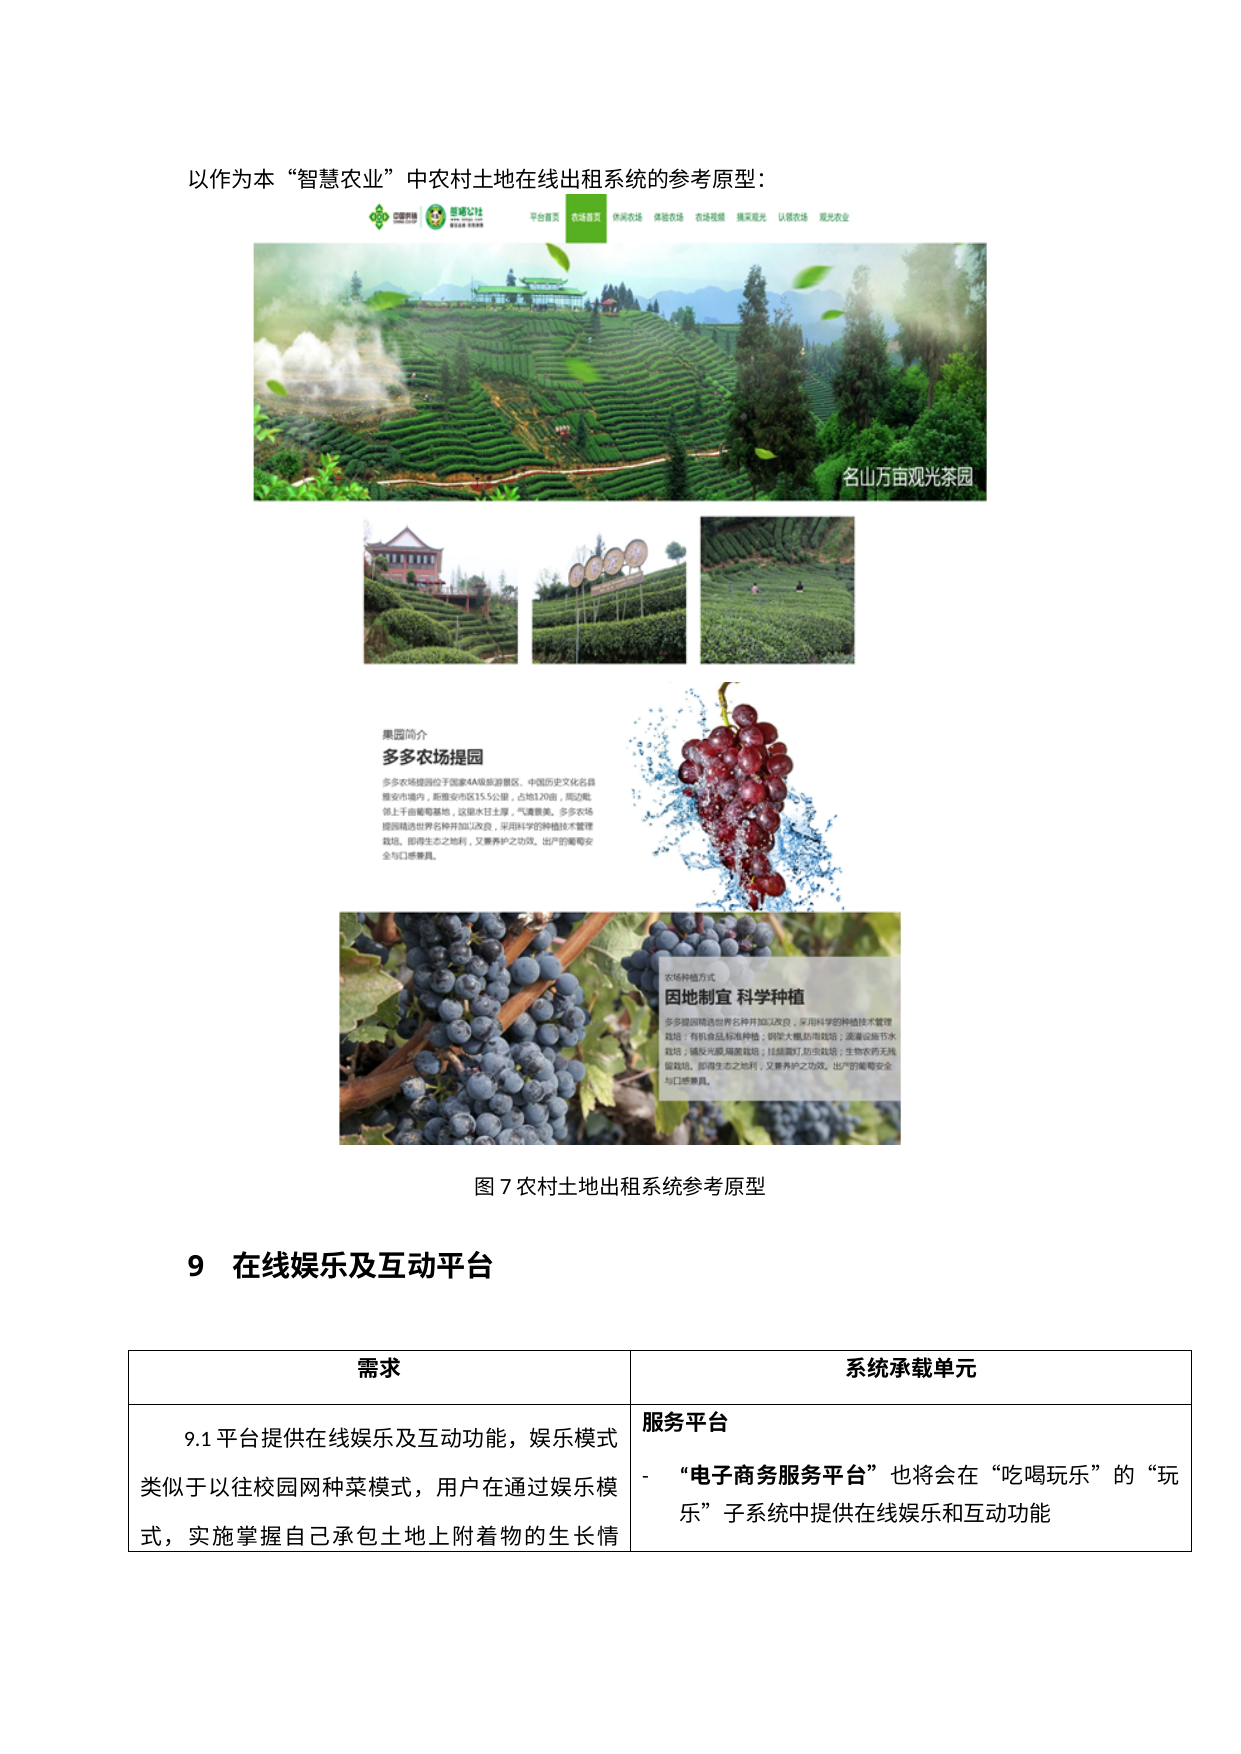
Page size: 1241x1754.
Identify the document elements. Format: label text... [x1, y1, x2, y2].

picture [339, 682, 902, 1145]
text 图 7 农村土地出租系统参考原型 [187, 1169, 1053, 1202]
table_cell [631, 1405, 1191, 1551]
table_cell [129, 1405, 630, 1551]
table_header 系统承载单元 [631, 1351, 1191, 1403]
table_header 需求 [129, 1351, 630, 1403]
picture [253, 194, 987, 675]
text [187, 162, 1053, 194]
subtitle 在线娱乐及互动平台 [187, 1231, 1053, 1296]
